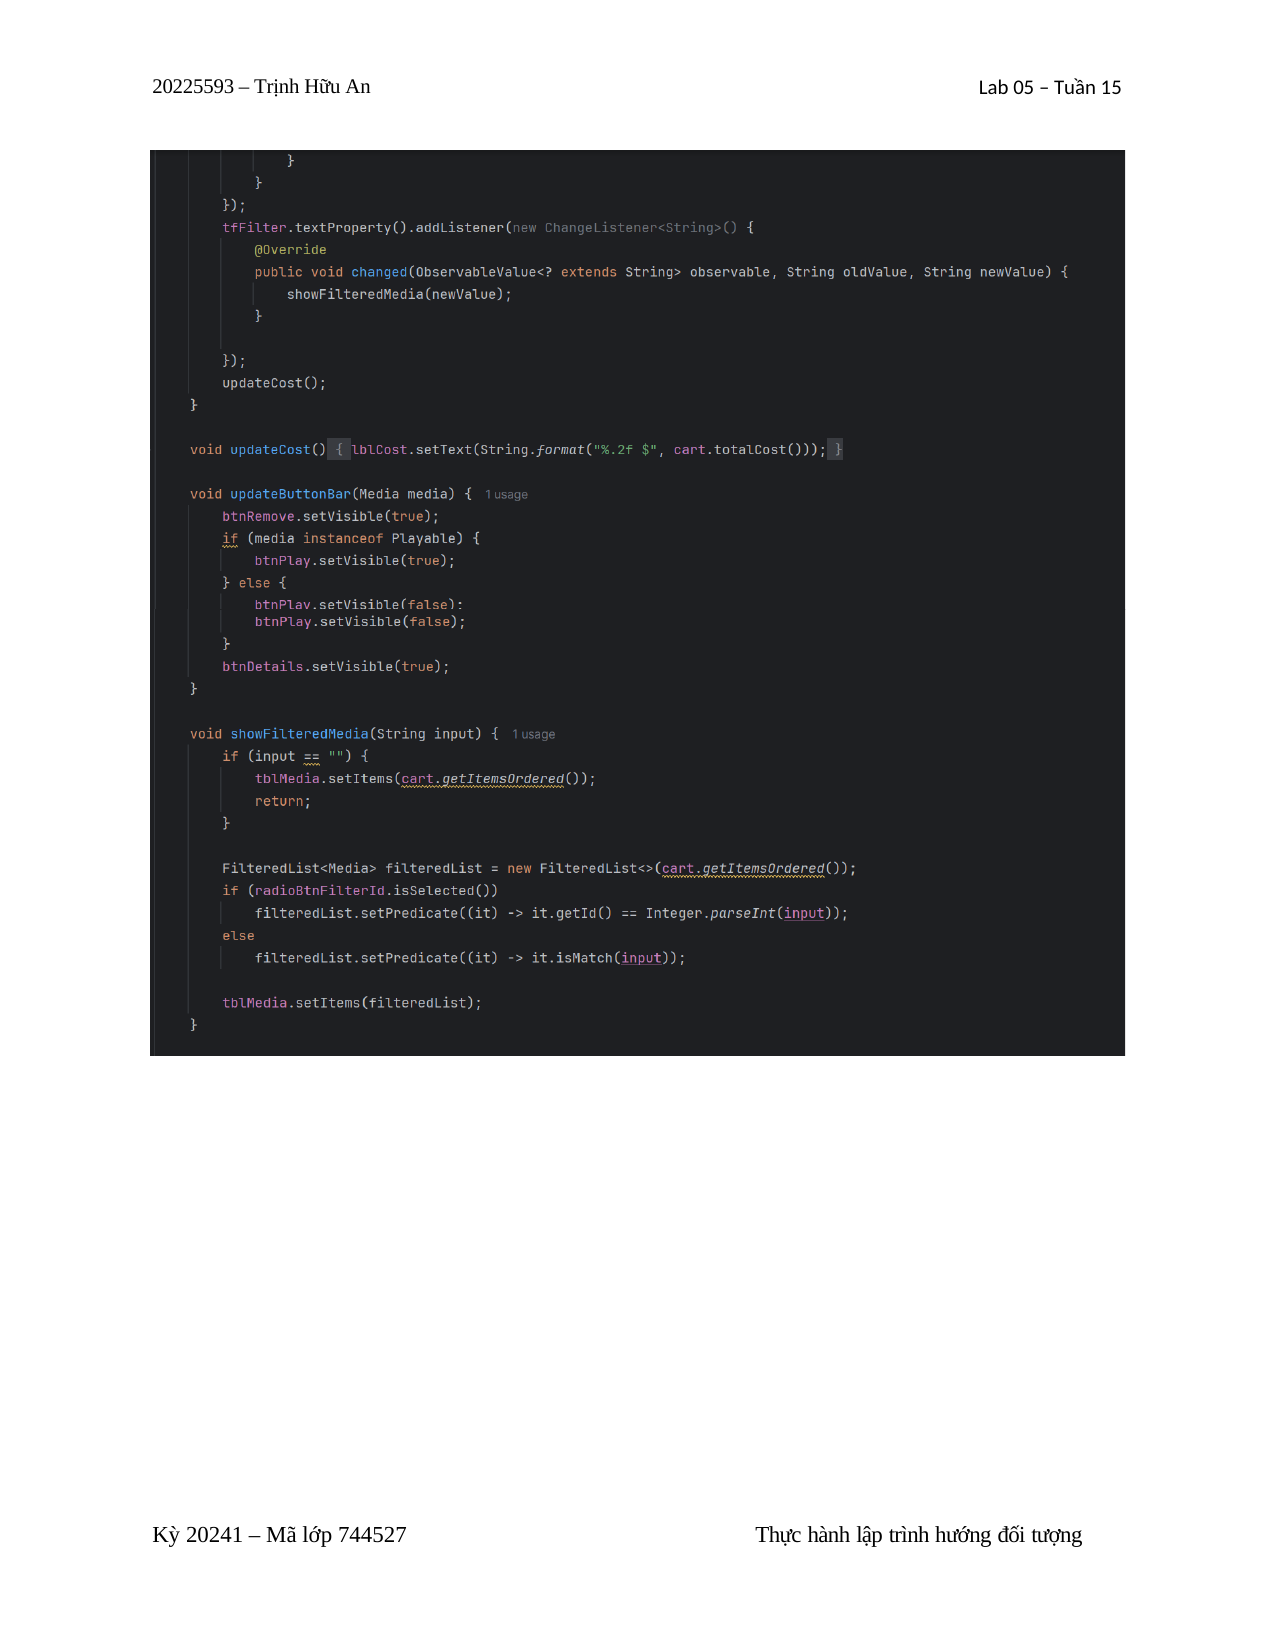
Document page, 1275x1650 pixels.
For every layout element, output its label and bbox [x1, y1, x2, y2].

picture [150, 150, 1125, 1056]
